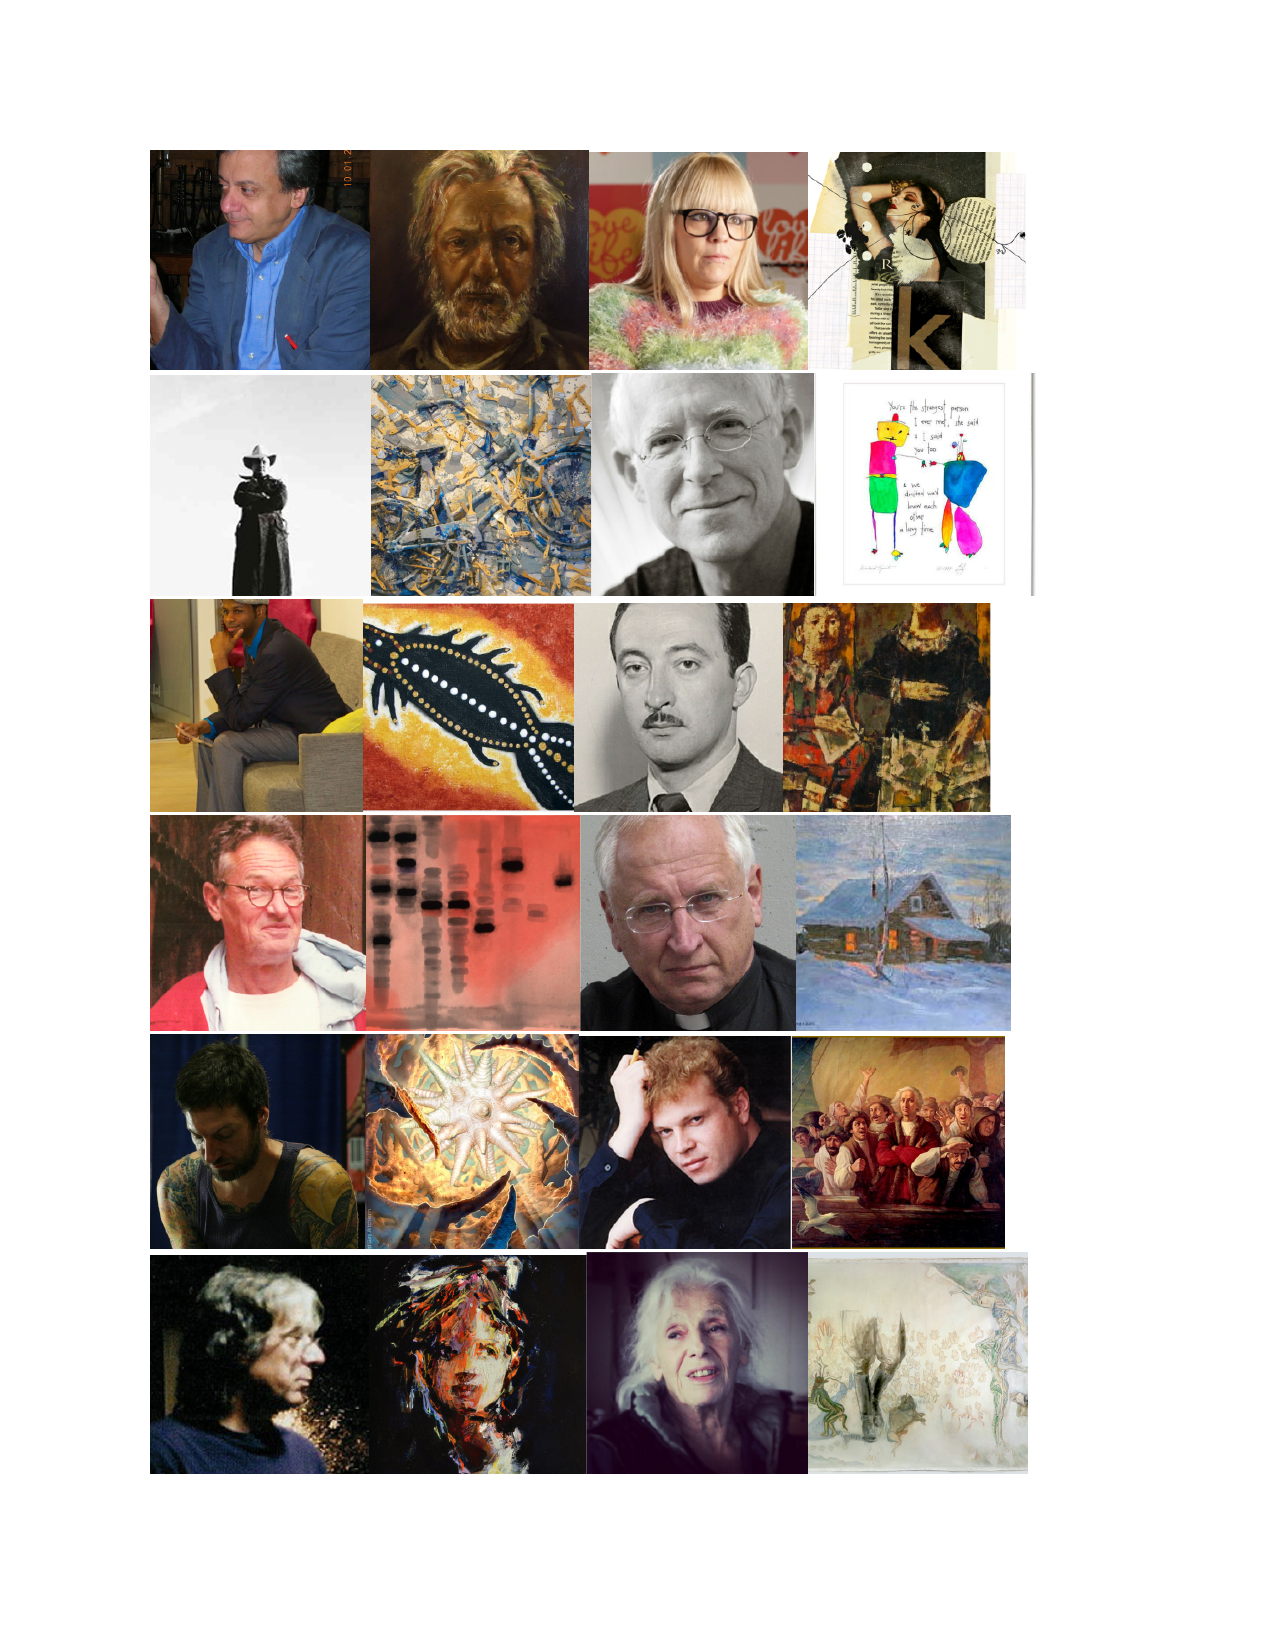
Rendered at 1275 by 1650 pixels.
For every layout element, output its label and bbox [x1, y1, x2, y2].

picture [150, 1252, 1028, 1474]
picture [150, 599, 991, 812]
picture [150, 1034, 1005, 1249]
picture [150, 815, 1011, 1031]
picture [150, 150, 1026, 370]
picture [150, 373, 1036, 596]
